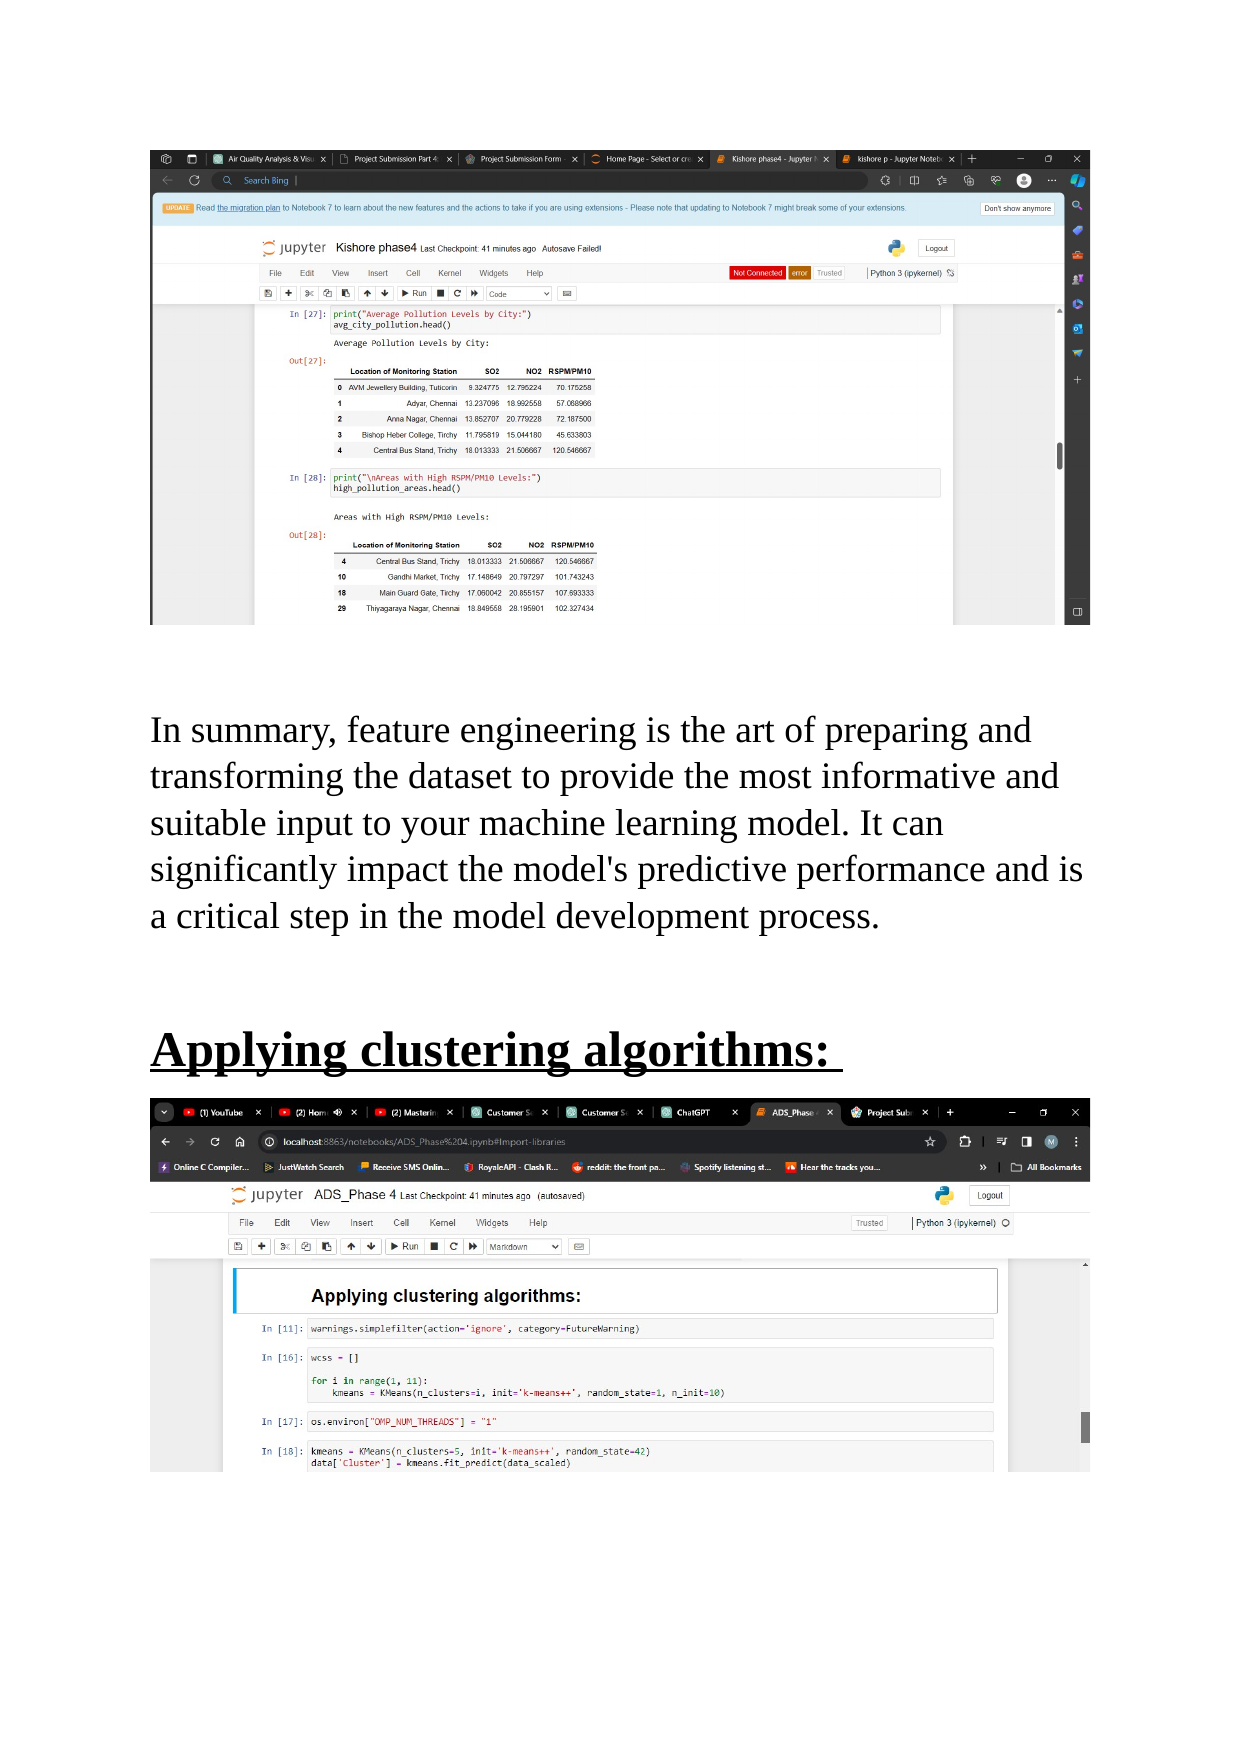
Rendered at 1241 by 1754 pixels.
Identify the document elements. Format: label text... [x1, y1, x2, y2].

picture [150, 1098, 1091, 1472]
picture [150, 150, 1091, 625]
text Applying clustering algorithms: [814, 1020, 1090, 1077]
text In summary, feature engineering is the art of preparing and transforming the dataset to provide the most informative and suitable input to your machine learning model. It can significantly impact the model's predictive performance and is a critical step in the model development process. [150, 707, 1090, 936]
